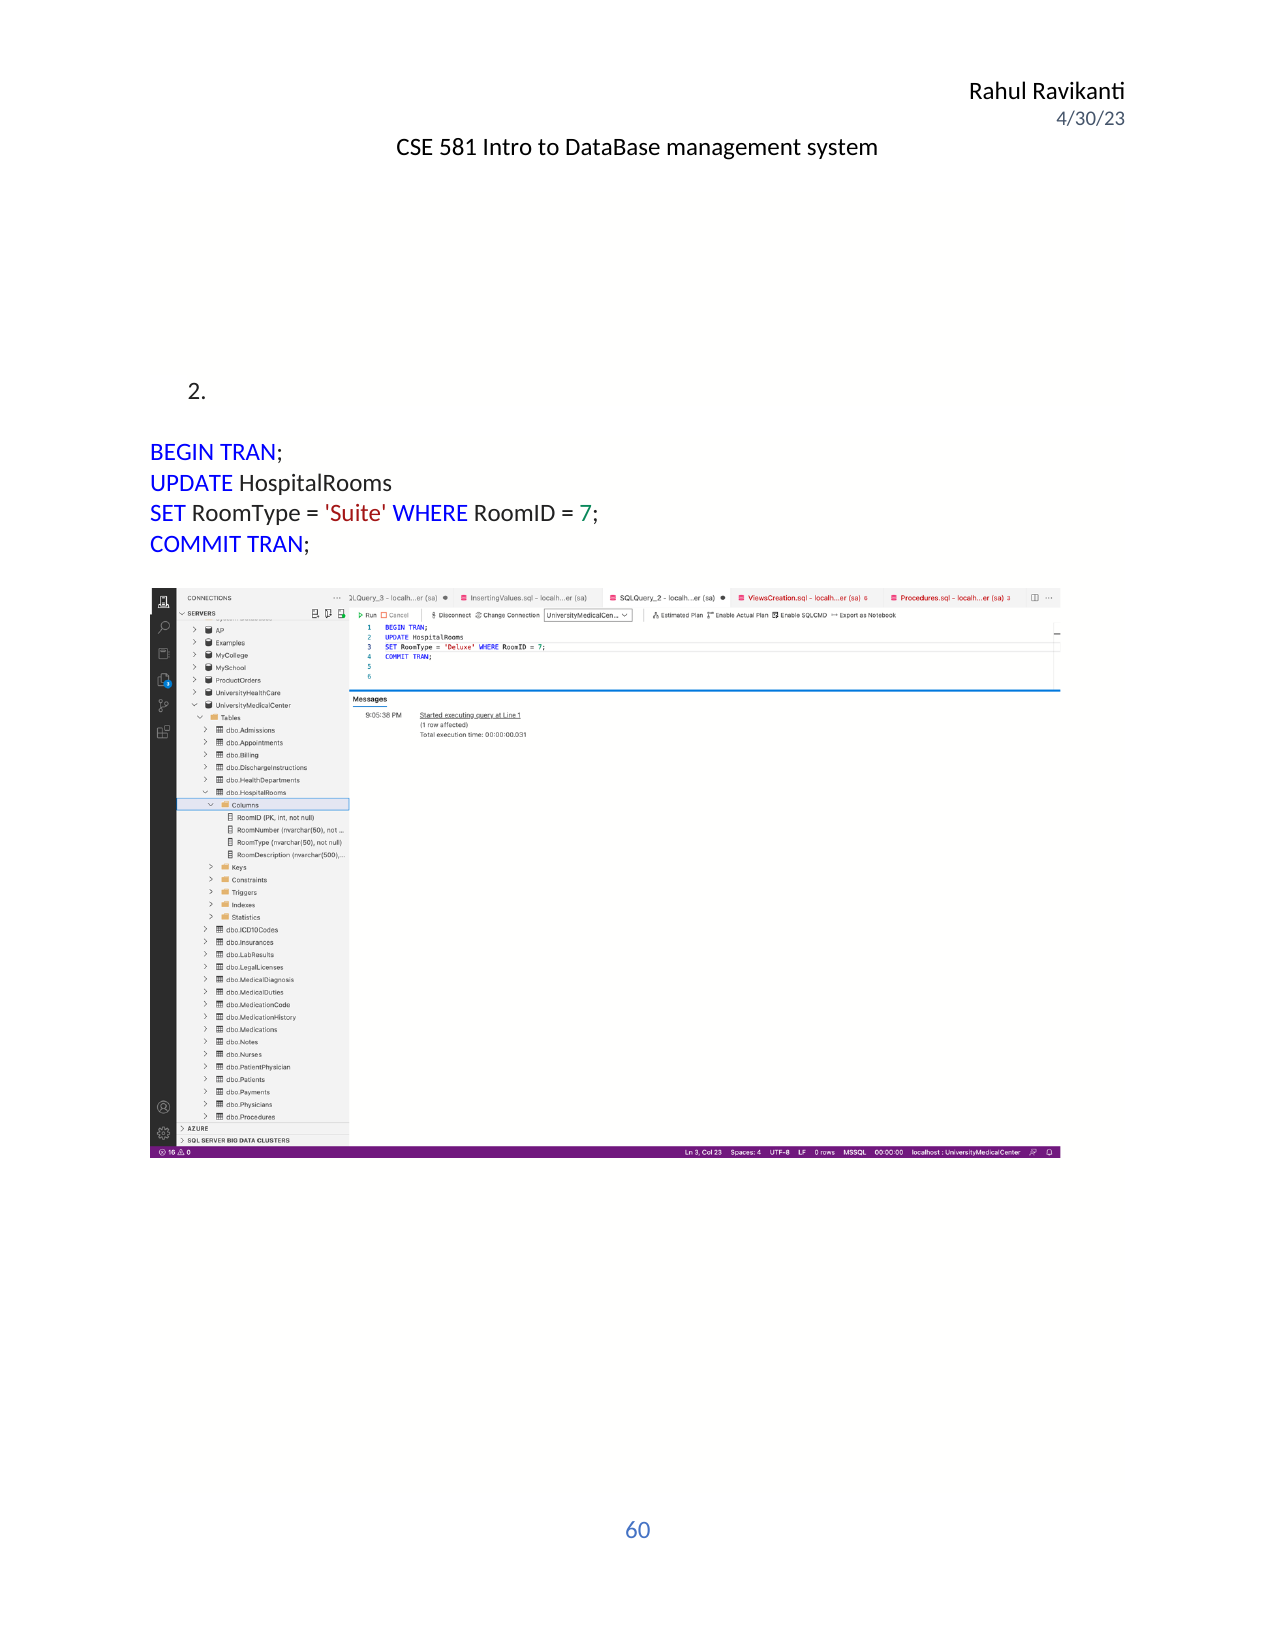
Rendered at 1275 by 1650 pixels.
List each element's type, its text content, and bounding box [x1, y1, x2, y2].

text COMMIT TRAN; [150, 528, 1125, 558]
text UPDATE HospitalRooms [150, 467, 1125, 497]
picture [150, 588, 1061, 1158]
text BEGIN TRAN; [150, 436, 1125, 467]
text SET RoomType = 'Suite' WHERE RoomID = 7; [150, 497, 1125, 528]
